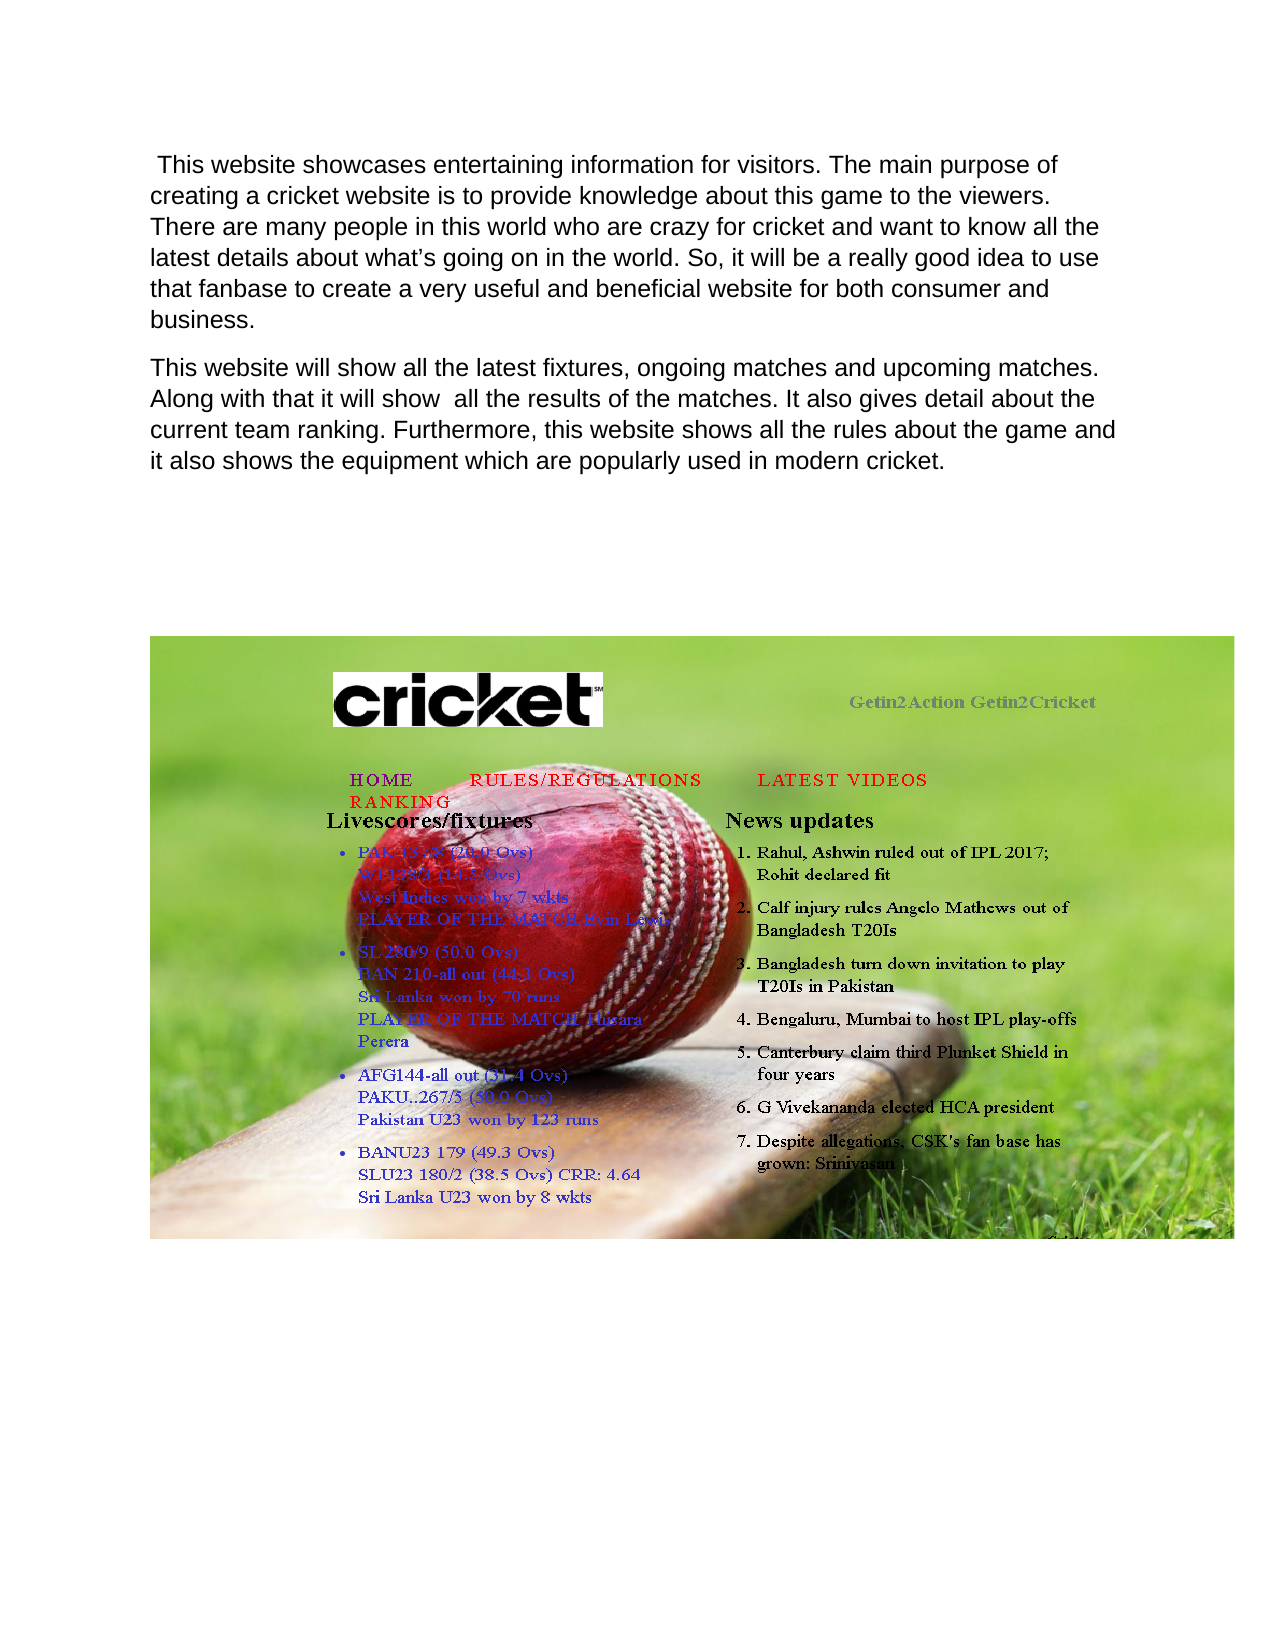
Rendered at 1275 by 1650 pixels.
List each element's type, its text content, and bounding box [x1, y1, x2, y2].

text This website showcases entertaining information for visitors. The main purpose of creating a cricket website is to provide knowledge about this game to the viewers. There are many people in this world who are crazy for cricket and want to know all the latest details about what’s going on in the world. So, it will be a really good idea to use that fanbase to create a very useful and beneficial website for both consumer and business. [150, 150, 1125, 334]
picture [150, 636, 1235, 1239]
text This website will show all the latest fixtures, ongoing matches and upcoming matches. Along with that it will show all the results of the matches. It also gives detail about the current team ranking. Furthermore, this website shows all the rules about the game and it also shows the equipment which are popularly used in modern cricket. [150, 353, 1125, 475]
